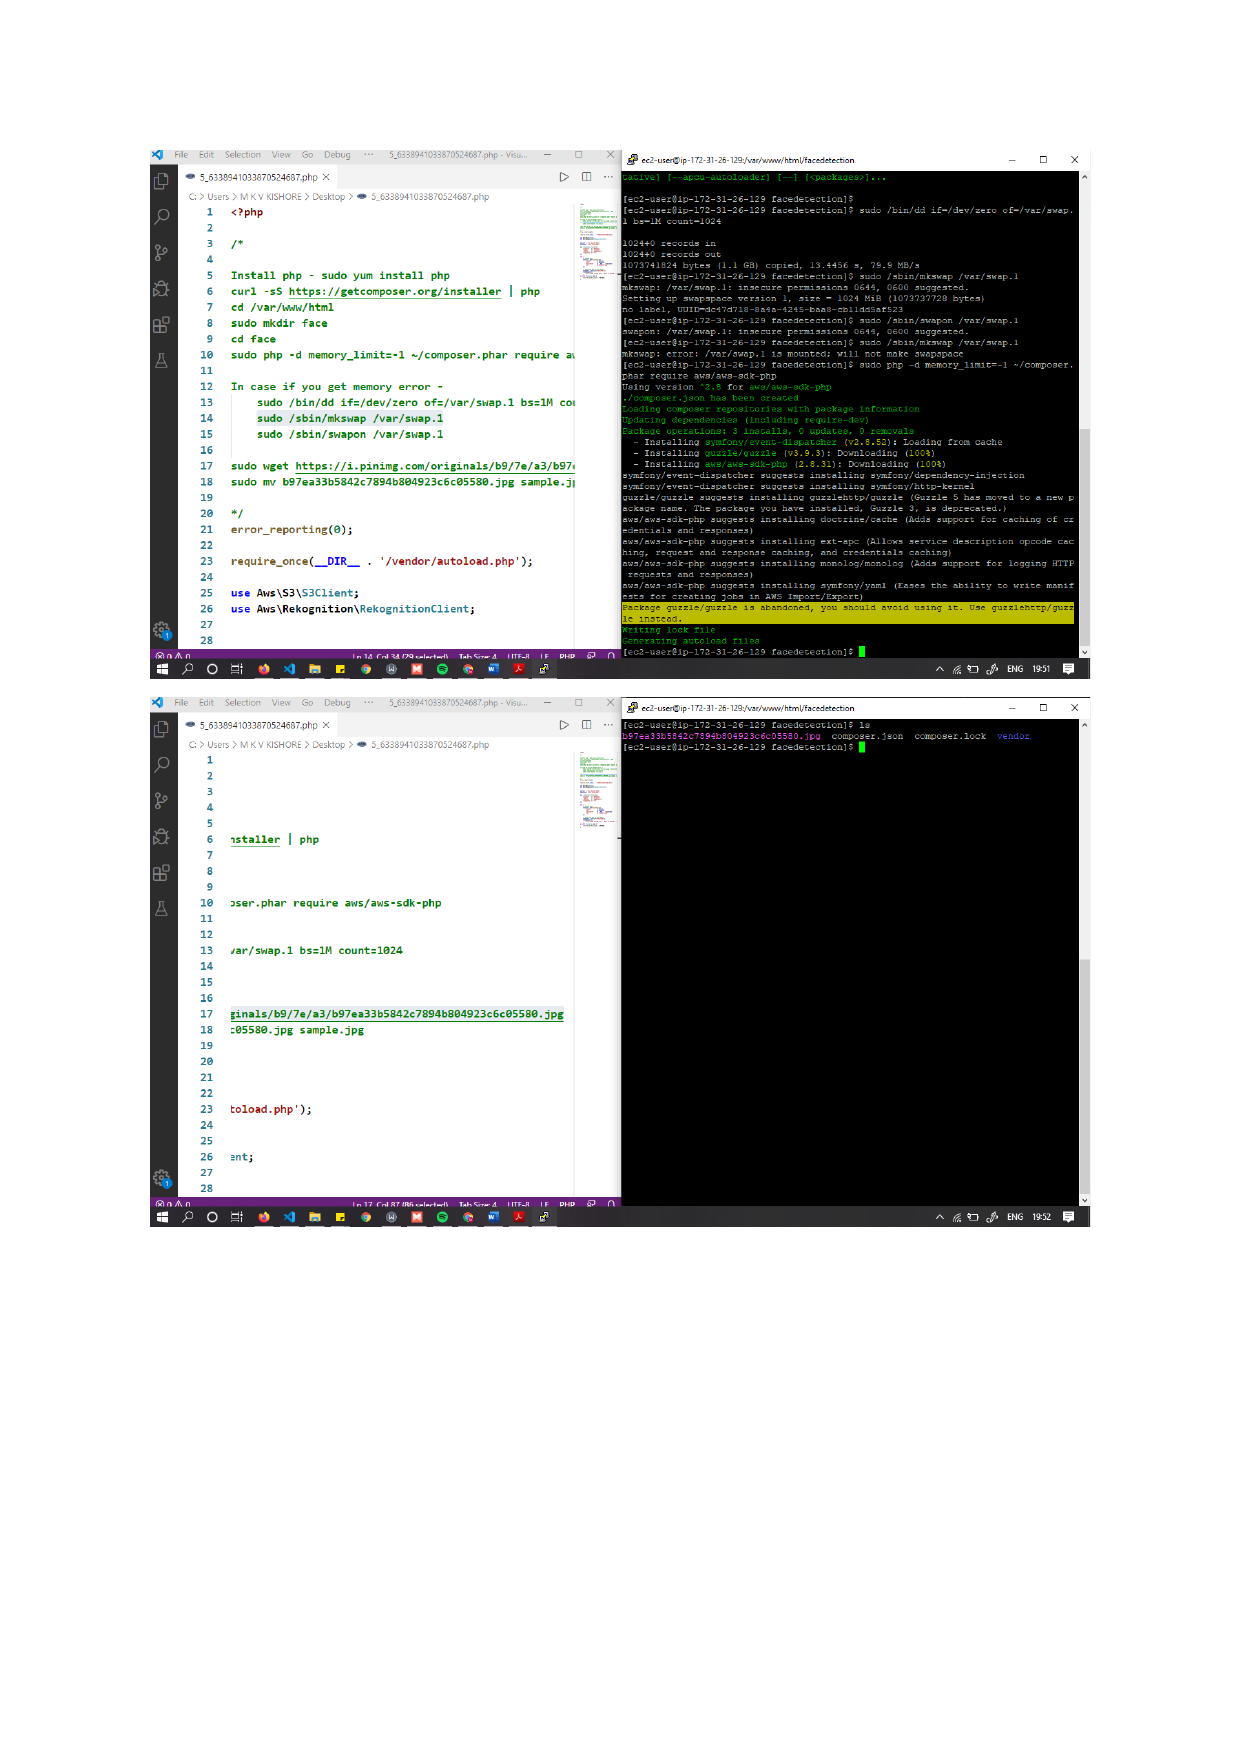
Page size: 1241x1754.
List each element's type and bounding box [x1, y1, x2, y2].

picture [150, 697, 1091, 1227]
picture [150, 150, 1091, 679]
